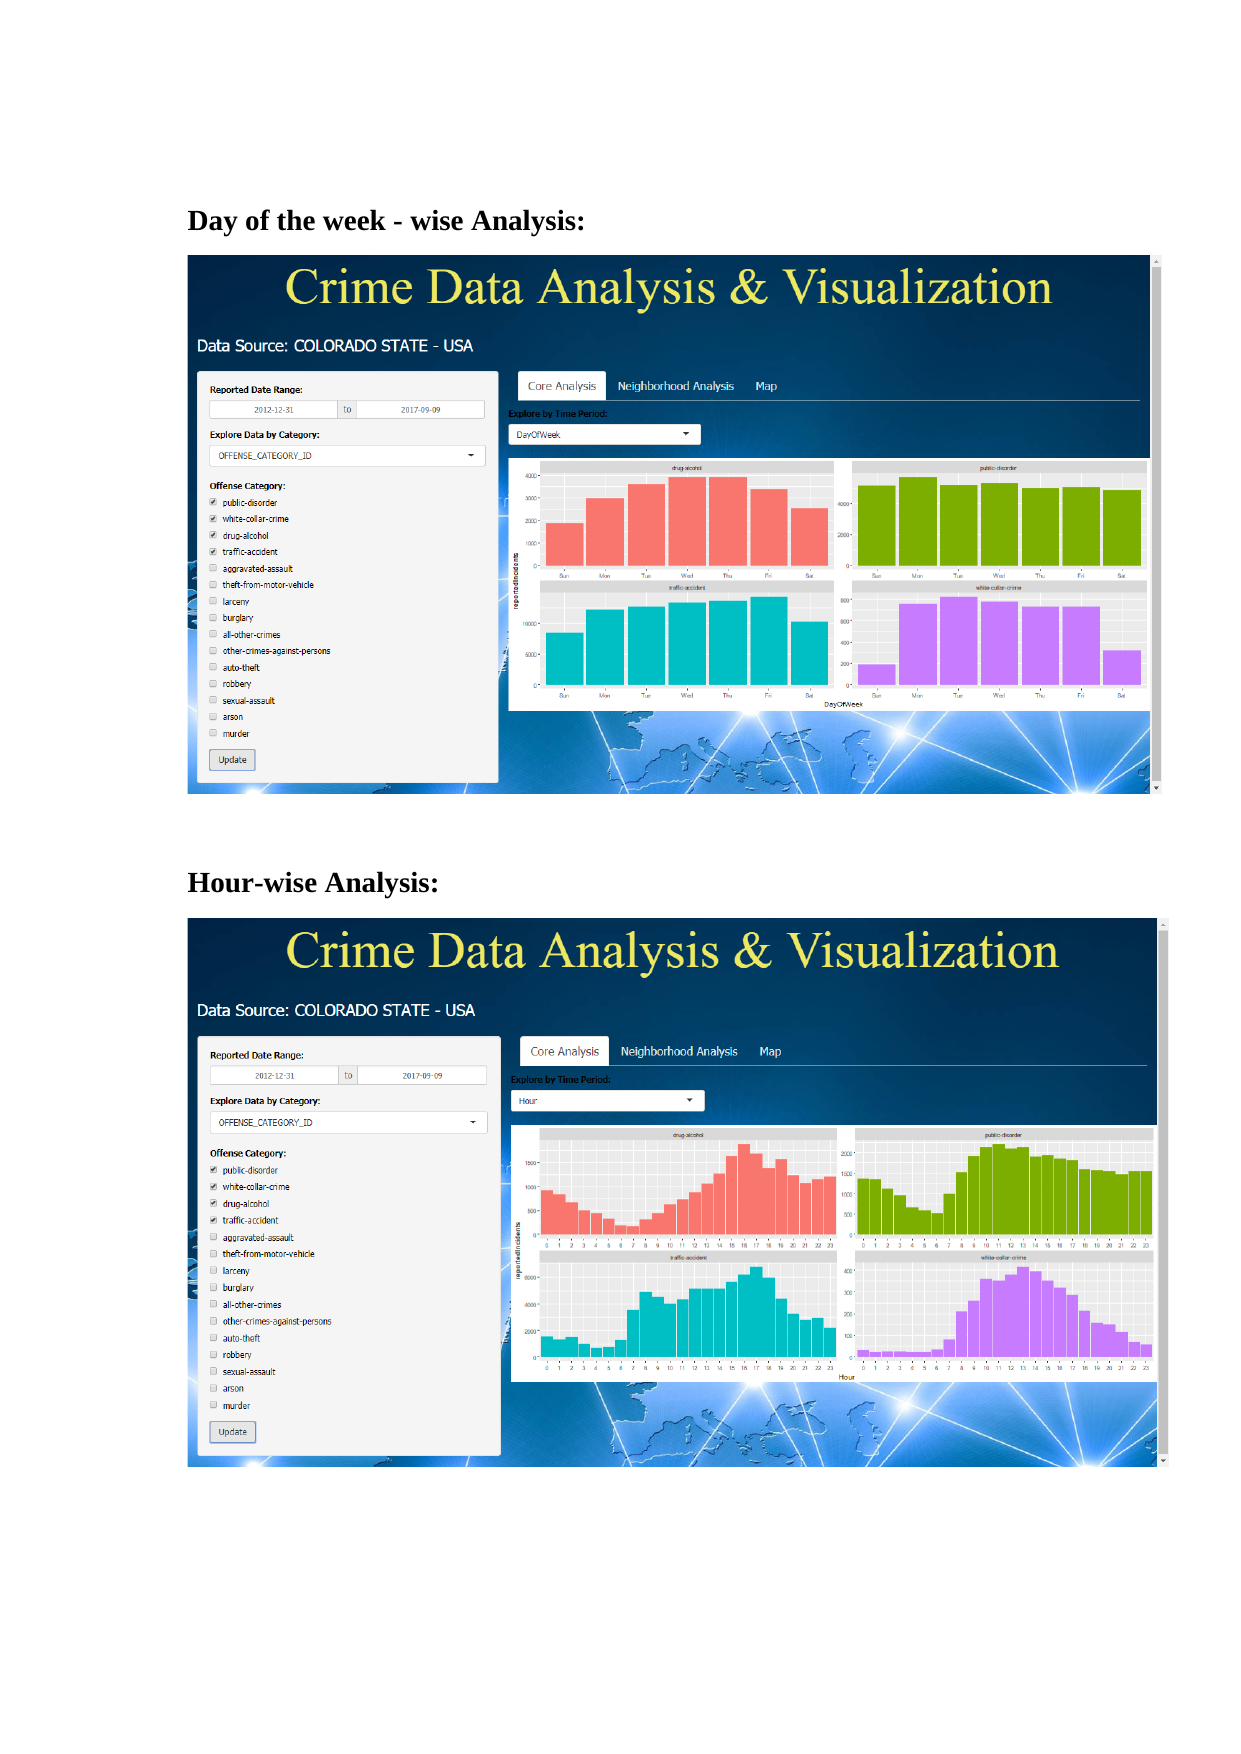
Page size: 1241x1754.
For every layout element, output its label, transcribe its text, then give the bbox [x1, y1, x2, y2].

picture [187, 918, 1169, 1467]
picture [187, 255, 1162, 794]
text Hour-wise Analysis: [112, 865, 1128, 899]
text Day of the week - wise Analysis: [112, 203, 1128, 236]
